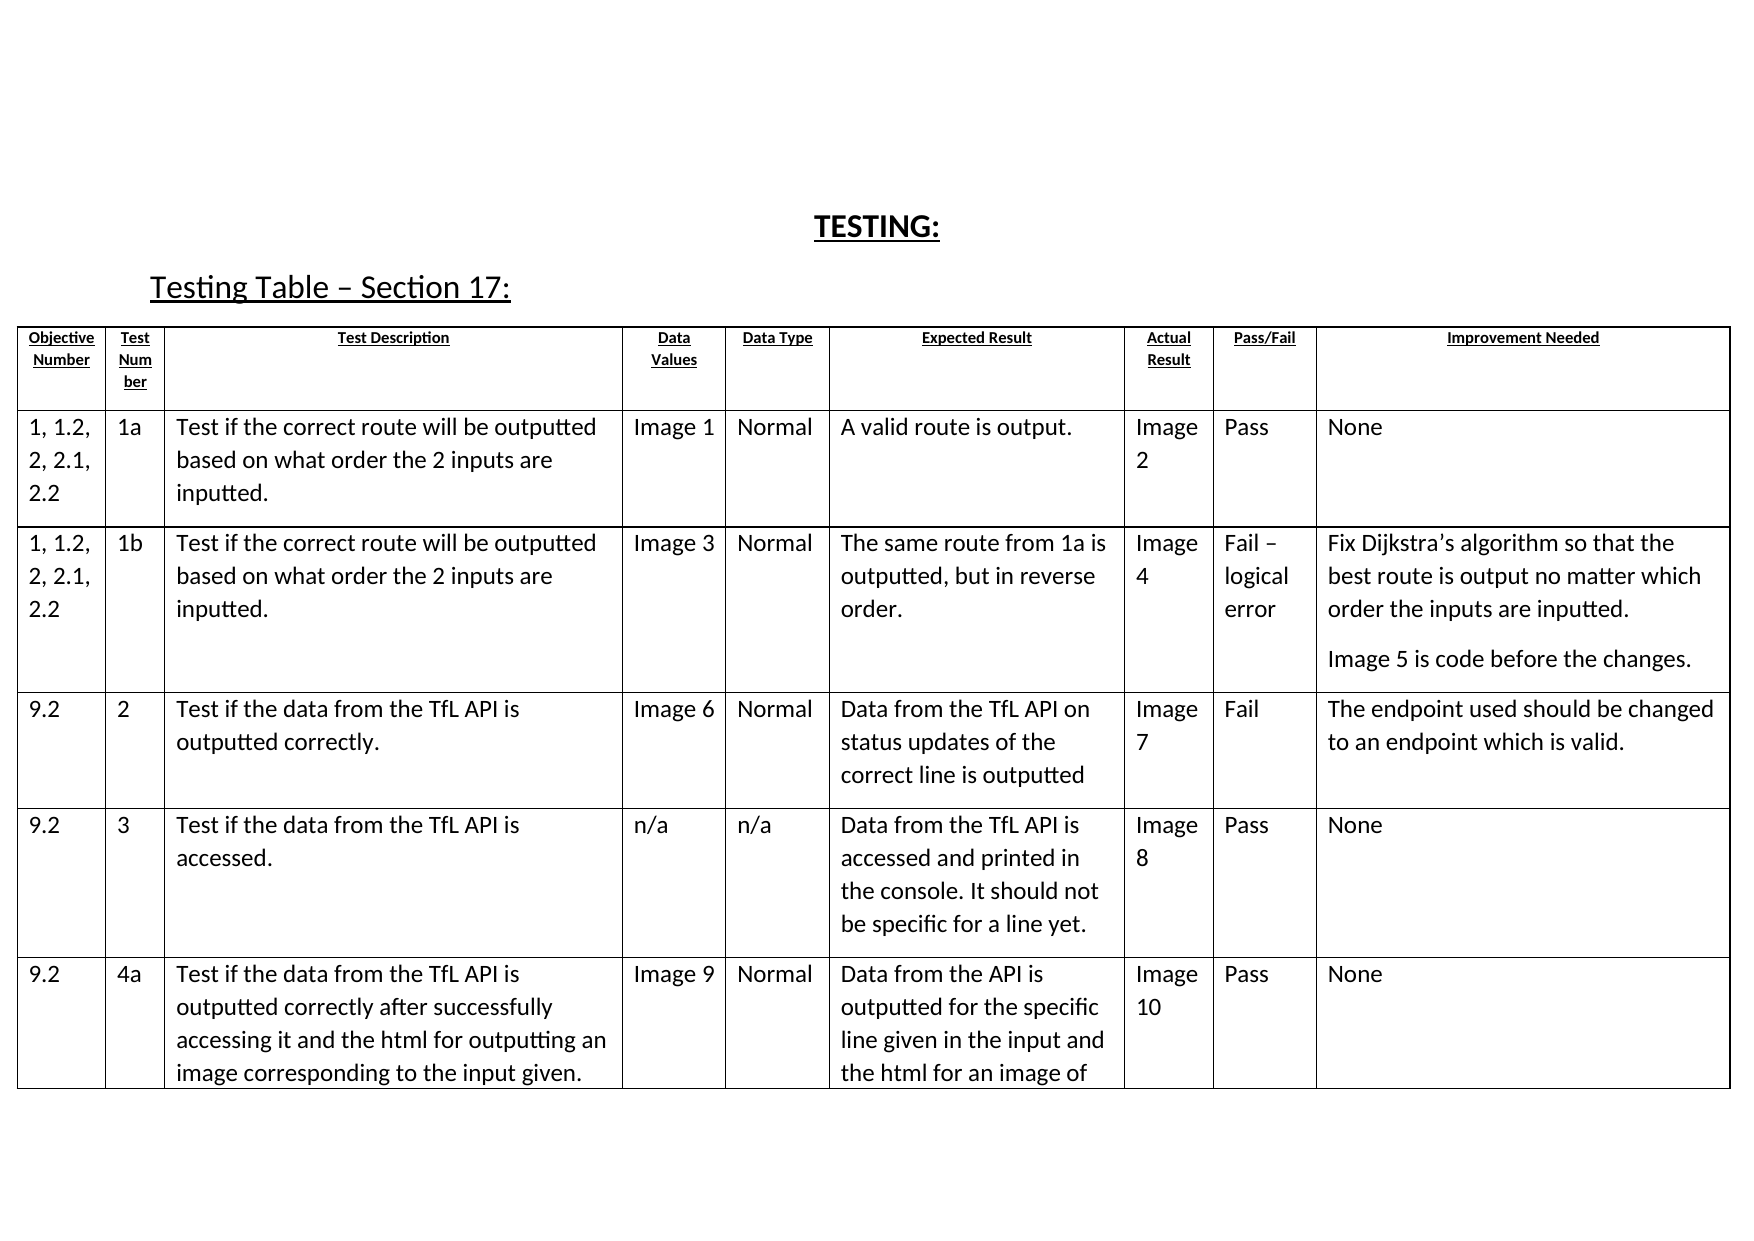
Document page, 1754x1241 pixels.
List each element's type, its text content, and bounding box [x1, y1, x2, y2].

table_cell The same route from 1a is outputted, but in reverse order. [830, 528, 1124, 692]
table_cell n/a [726, 809, 829, 957]
table_header Test Number [106, 328, 164, 410]
table_cell Normal [726, 958, 829, 1088]
table_cell Test if the data from the TfL API is accessed. [165, 809, 622, 957]
table_cell 2 [106, 693, 164, 808]
table_header Improvement Needed [1317, 328, 1729, 410]
text TESTING: [150, 205, 1604, 246]
text Testing Table – Section 17: [150, 266, 1604, 306]
table_cell 9.2 [18, 809, 105, 957]
table_header Pass/Fail [1214, 328, 1316, 410]
table_cell Data from the TfL API is accessed and printed in the console. It should not be specific for a line yet. [830, 809, 1124, 957]
table_header Expected Result [830, 328, 1124, 410]
table_cell Fail – logical error [1214, 528, 1316, 692]
table_cell None [1317, 411, 1729, 526]
table_cell Fix Dijkstra’s algorithm so that the best route is output no matter which order the inputs are inputted. Image 5 is code before the changes. [1317, 528, 1729, 692]
table_cell Data from the TfL API on status updates of the correct line is outputted [830, 693, 1124, 808]
table_header Data Type [726, 328, 829, 410]
table_cell Pass [1214, 809, 1316, 957]
table_cell Image 2 [1125, 411, 1213, 526]
table_cell The endpoint used should be changed to an endpoint which is valid. [1317, 693, 1729, 808]
table_cell Image 4 [1125, 528, 1213, 692]
table_cell 3 [106, 809, 164, 957]
table_cell 9.2 [18, 693, 105, 808]
table_header Test Description [165, 328, 622, 410]
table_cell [830, 958, 1124, 1088]
table_header Actual Result [1125, 328, 1213, 410]
table_cell n/a [623, 809, 725, 957]
table_cell Image 9 [623, 958, 725, 1088]
table_cell Test if the data from the TfL API is outputted correctly. [165, 693, 622, 808]
table_cell None [1317, 809, 1729, 957]
table_cell Normal [726, 411, 829, 526]
table_cell Pass [1214, 958, 1316, 1088]
table_cell None [1317, 958, 1729, 1088]
table_cell Image 1 [623, 411, 725, 526]
table_cell Image 6 [623, 693, 725, 808]
table_cell Image 8 [1125, 809, 1213, 957]
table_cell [165, 958, 622, 1088]
table_cell Test if the correct route will be outputted based on what order the 2 inputs are inputted. [165, 411, 622, 526]
table_cell 9.2 [18, 958, 105, 1088]
table_cell Normal [726, 693, 829, 808]
table_cell 4a [106, 958, 164, 1088]
table_cell 1, 1.2, 2, 2.1, 2.2 [18, 411, 105, 526]
table_cell 1b [106, 528, 164, 692]
table_cell Normal [726, 528, 829, 692]
table_cell A valid route is output. [830, 411, 1124, 526]
table_cell Fail [1214, 693, 1316, 808]
table_cell 1, 1.2, 2, 2.1, 2.2 [18, 528, 105, 692]
table_cell Image 7 [1125, 693, 1213, 808]
table_cell Image 3 [623, 528, 725, 692]
table_cell Pass [1214, 411, 1316, 526]
table_cell Image 10 [1125, 958, 1213, 1088]
table_header Data Values [623, 328, 725, 410]
table_cell 1a [106, 411, 164, 526]
table_cell Test if the correct route will be outputted based on what order the 2 inputs are inputted. [165, 528, 622, 692]
table_header Objective Number [18, 328, 105, 410]
